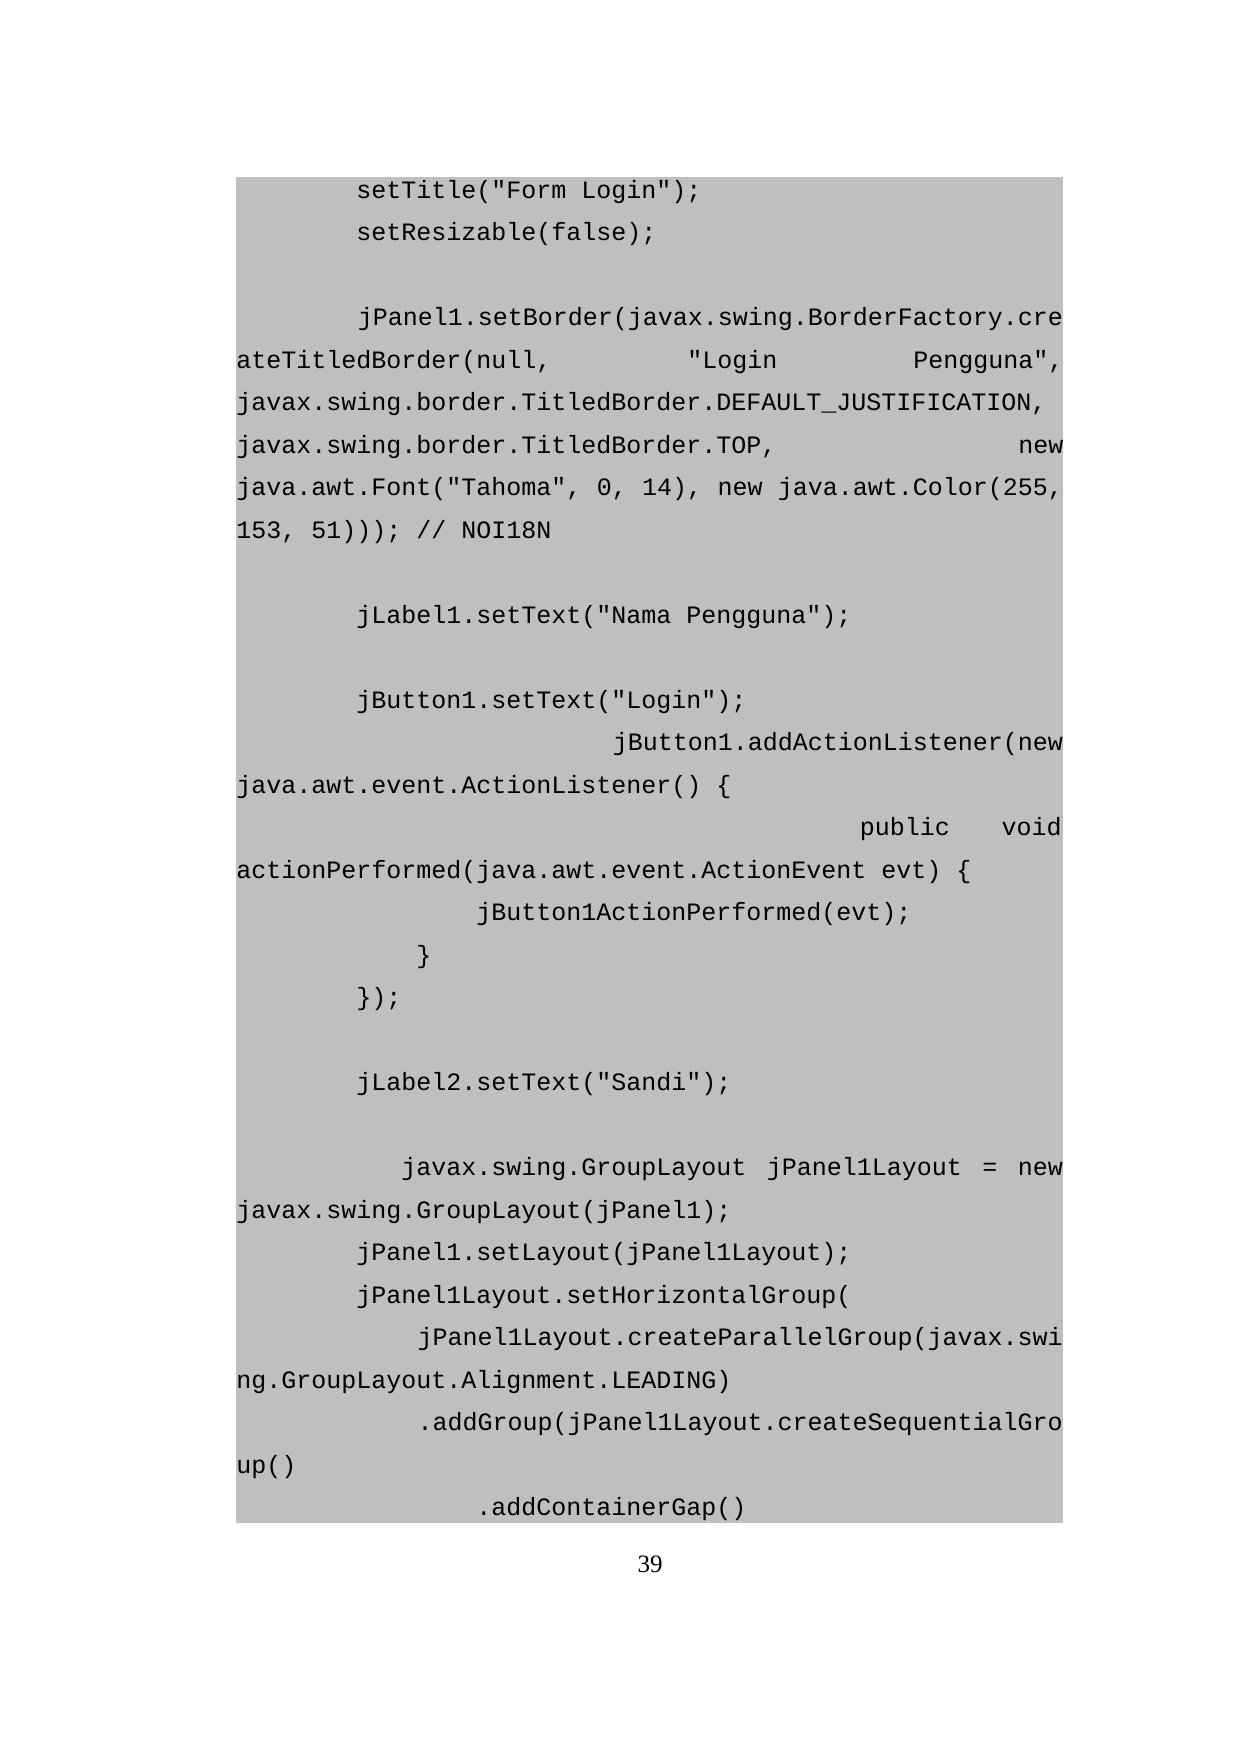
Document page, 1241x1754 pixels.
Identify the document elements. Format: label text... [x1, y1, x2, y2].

text jButton1.addActionListener(new java.awt.event.ActionListener() { [236, 730, 1063, 801]
text jPanel1Layout.setHorizontalGroup( [236, 1282, 1063, 1311]
text jButton1ActionPerformed(evt); [236, 900, 1063, 928]
text setResizable(false); [236, 220, 1063, 248]
text javax.swing.GroupLayout jPanel1Layout = new javax.swing.GroupLayout(jPanel1); [236, 1155, 1063, 1226]
text setTitle("Form Login"); [236, 177, 1063, 206]
text jButton1.setText("Login"); [236, 687, 1063, 716]
text public void actionPerformed(java.awt.event.ActionEvent evt) { [236, 815, 1063, 886]
text }); [236, 985, 1063, 1013]
text jLabel2.setText("Sandi"); [236, 1070, 1063, 1098]
text } [236, 942, 1063, 971]
text jPanel1.setLayout(jPanel1Layout); [236, 1240, 1063, 1268]
text jLabel1.setText("Nama Pengguna"); [236, 602, 1063, 631]
text .addContainerGap() [236, 1495, 1063, 1523]
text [236, 1410, 1063, 1481]
text jPanel1.setBorder(javax.swing.BorderFactory.createTitledBorder(null, "Login Pengguna", javax.swing.border.TitledBorder.DEFAULT_JUSTIFICATION, javax.swing.border.TitledBorder.TOP, new java.awt.Font("Tahoma", 0, 14), new java.awt.Color(255, 153, 51))); // NOI18N [236, 305, 1063, 546]
text jPanel1Layout.createParallelGroup(javax.swing.GroupLayout.Alignment.LEADING) [236, 1325, 1063, 1396]
